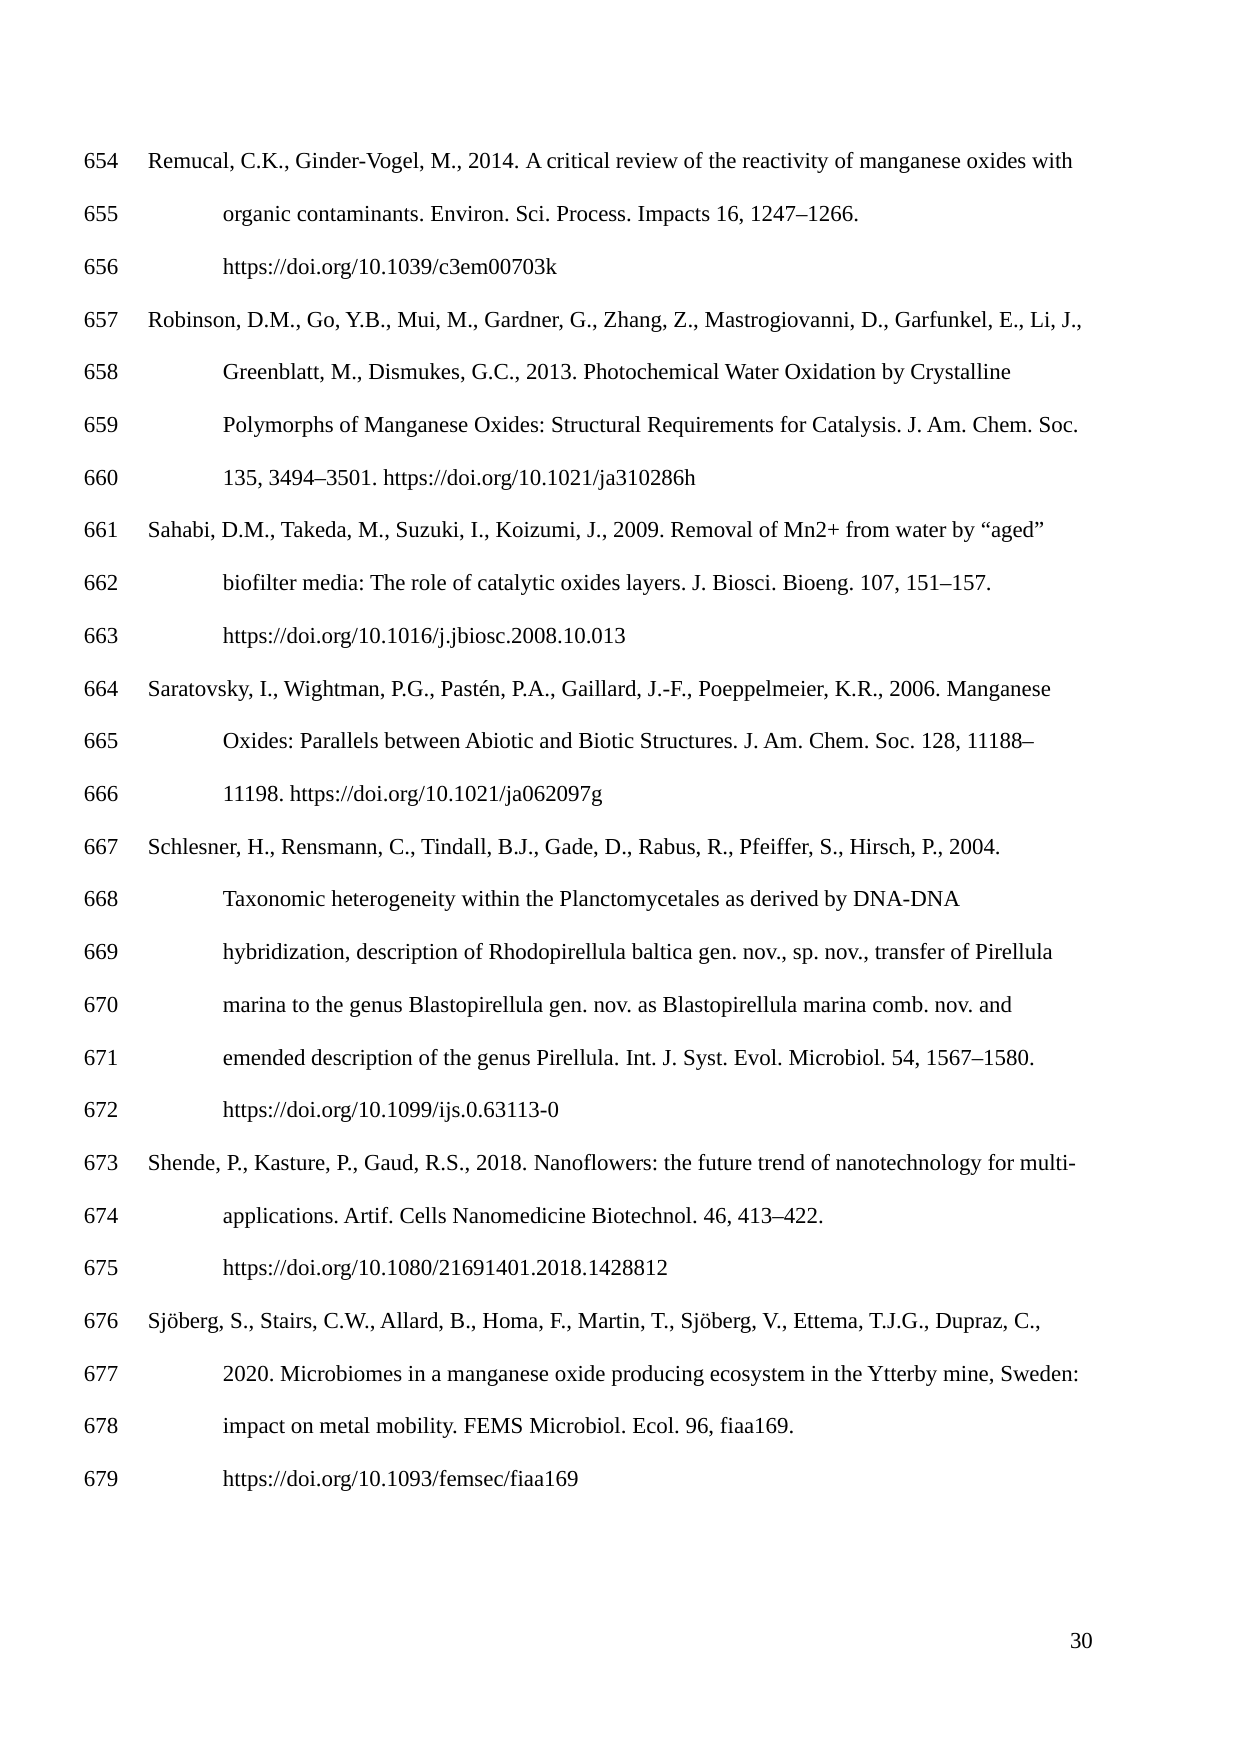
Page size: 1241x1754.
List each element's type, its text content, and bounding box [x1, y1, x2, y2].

text Sahabi, D.M., Takeda, M., Suzuki, I., Koizumi, J., 2009. Removal of Mn2+ from water by “aged” biofilter media: The role of catalytic oxides layers. J. Biosci. Bioeng. 107, 151–157. https://doi.org/10.1016/j.jbiosc.2008.10.013 [148, 517, 1093, 648]
text Robinson, D.M., Go, Y.B., Mui, M., Gardner, G., Zhang, Z., Mastrogiovanni, D., Garfunkel, E., Li, J., Greenblatt, M., Dismukes, G.C., 2013. Photochemical Water Oxidation by Crystalline Polymorphs of Manganese Oxides: Structural Requirements for Catalysis. J. Am. Chem. Soc. 135, 3494–3501. https://doi.org/10.1021/ja310286h [148, 306, 1093, 490]
text Remucal, C.K., Ginder-Vogel, M., 2014. A critical review of the reactivity of manganese oxides with organic contaminants. Environ. Sci. Process. Impacts 16, 1247–1266. https://doi.org/10.1039/c3em00703k [148, 148, 1093, 279]
text Shende, P., Kasture, P., Gaud, R.S., 2018. Nanoflowers: the future trend of nanotechnology for multi-applications. Artif. Cells Nanomedicine Biotechnol. 46, 413–422. https://doi.org/10.1080/21691401.2018.1428812 [148, 1149, 1093, 1281]
text Schlesner, H., Rensmann, C., Tindall, B.J., Gade, D., Rabus, R., Pfeiffer, S., Hirsch, P., 2004. Taxonomic heterogeneity within the Planctomycetales as derived by DNA-DNA hybridization, description of Rhodopirellula baltica gen. nov., sp. nov., transfer of Pirellula marina to the genus Blastopirellula gen. nov. as Blastopirellula marina comb. nov. and emended description of the genus Pirellula. Int. J. Syst. Evol. Microbiol. 54, 1567–1580. https://doi.org/10.1099/ijs.0.63113-0 [148, 833, 1093, 1123]
text Saratovsky, I., Wightman, P.G., Pastén, P.A., Gaillard, J.-F., Poeppelmeier, K.R., 2006. Manganese Oxides: Parallels between Abiotic and Biotic Structures. J. Am. Chem. Soc. 128, 11188–11198. https://doi.org/10.1021/ja062097g [148, 675, 1093, 806]
text Sjöberg, S., Stairs, C.W., Allard, B., Homa, F., Martin, T., Sjöberg, V., Ettema, T.J.G., Dupraz, C., 2020. Microbiomes in a manganese oxide producing ecosystem in the Ytterby mine, Sweden: impact on metal mobility. FEMS Microbiol. Ecol. 96, fiaa169. https://doi.org/10.1093/femsec/fiaa169 [148, 1307, 1093, 1492]
